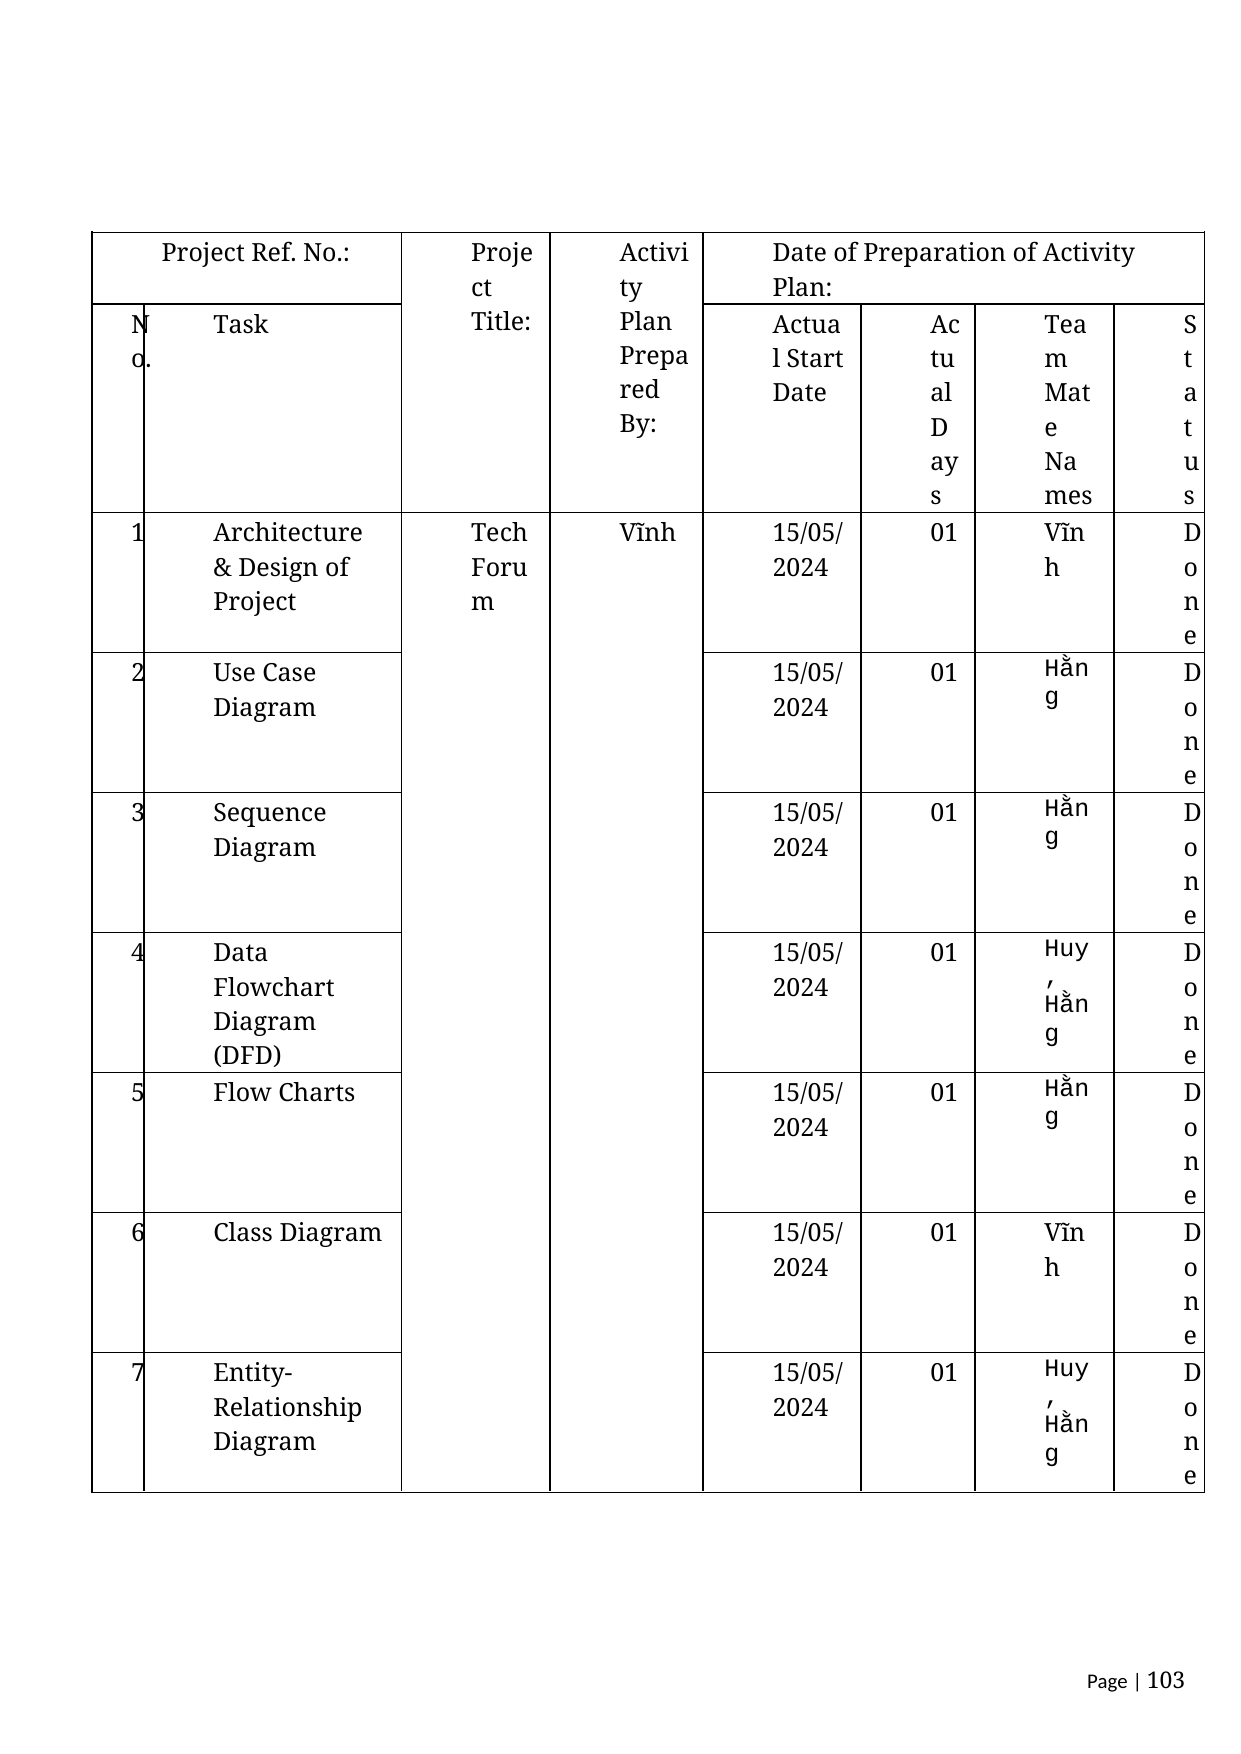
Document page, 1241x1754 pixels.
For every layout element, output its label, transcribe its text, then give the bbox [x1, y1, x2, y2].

table_cell 15/05/2024 [704, 933, 860, 1071]
table_cell No. [93, 305, 143, 511]
table_cell Class Diagram [145, 1213, 401, 1351]
table_cell 3 [93, 793, 143, 931]
table_cell Huy, Hằng [976, 1353, 1113, 1491]
table_cell 6 [93, 1213, 143, 1351]
table_cell Team Mate Names [976, 305, 1113, 511]
table_cell 01 [862, 1213, 974, 1351]
table_cell 15/05/2024 [704, 653, 860, 791]
table_cell Huy, Hằng [976, 933, 1113, 1071]
table_cell 01 [862, 1353, 974, 1491]
table_cell 01 [862, 653, 974, 791]
table_header Project Ref. No.: [93, 233, 401, 303]
table_cell 15/05/2024 [704, 1073, 860, 1211]
table_cell Flow Charts [145, 1073, 401, 1211]
table_cell 15/05/2024 [704, 513, 860, 651]
table_cell 7 [93, 1353, 143, 1491]
table_cell 01 [862, 933, 974, 1071]
table_cell Done [1115, 793, 1204, 931]
table_cell 15/05/2024 [704, 793, 860, 931]
table_cell 1 [93, 513, 143, 651]
table_cell 15/05/2024 [704, 1213, 860, 1351]
table_cell Done [1115, 933, 1204, 1071]
table_cell Architecture & Design of Project [145, 513, 401, 651]
table_cell Use Case Diagram [145, 653, 401, 791]
table_cell Done [1115, 513, 1204, 651]
table_cell Done [1115, 1073, 1204, 1211]
table_cell 2 [93, 653, 143, 791]
table_cell 01 [862, 793, 974, 931]
table_cell Entity-Relationship Diagram [145, 1353, 401, 1491]
table_cell Task [145, 305, 401, 511]
table_cell Hằng [976, 653, 1113, 791]
table_cell 15/05/2024 [704, 1353, 860, 1491]
table_cell Done [1115, 1213, 1204, 1351]
table_cell Vĩnh [976, 513, 1113, 651]
table_cell TechForum [402, 513, 549, 1491]
table_cell Data Flowchart Diagram (DFD) [145, 933, 401, 1071]
table_cell Hằng [976, 1073, 1113, 1211]
table_cell Hằng [976, 793, 1113, 931]
table_header Project Title: [402, 233, 549, 511]
table_cell Status [1115, 305, 1204, 511]
table_cell Sequence Diagram [145, 793, 401, 931]
table_cell Done [1115, 653, 1204, 791]
table_cell Vĩnh [551, 513, 702, 1491]
table_cell Actual Start Date [704, 305, 860, 511]
table_cell Vĩnh [976, 1213, 1113, 1351]
table_cell Done [1115, 1353, 1204, 1491]
table_cell Actual Days [862, 305, 974, 511]
table_header Date of Preparation of Activity Plan: [704, 233, 1204, 303]
table_cell 01 [862, 513, 974, 651]
table_cell 4 [93, 933, 143, 1071]
table_cell 5 [93, 1073, 143, 1211]
table_cell 01 [862, 1073, 974, 1211]
table_header Activity Plan Prepared By: [551, 233, 702, 511]
